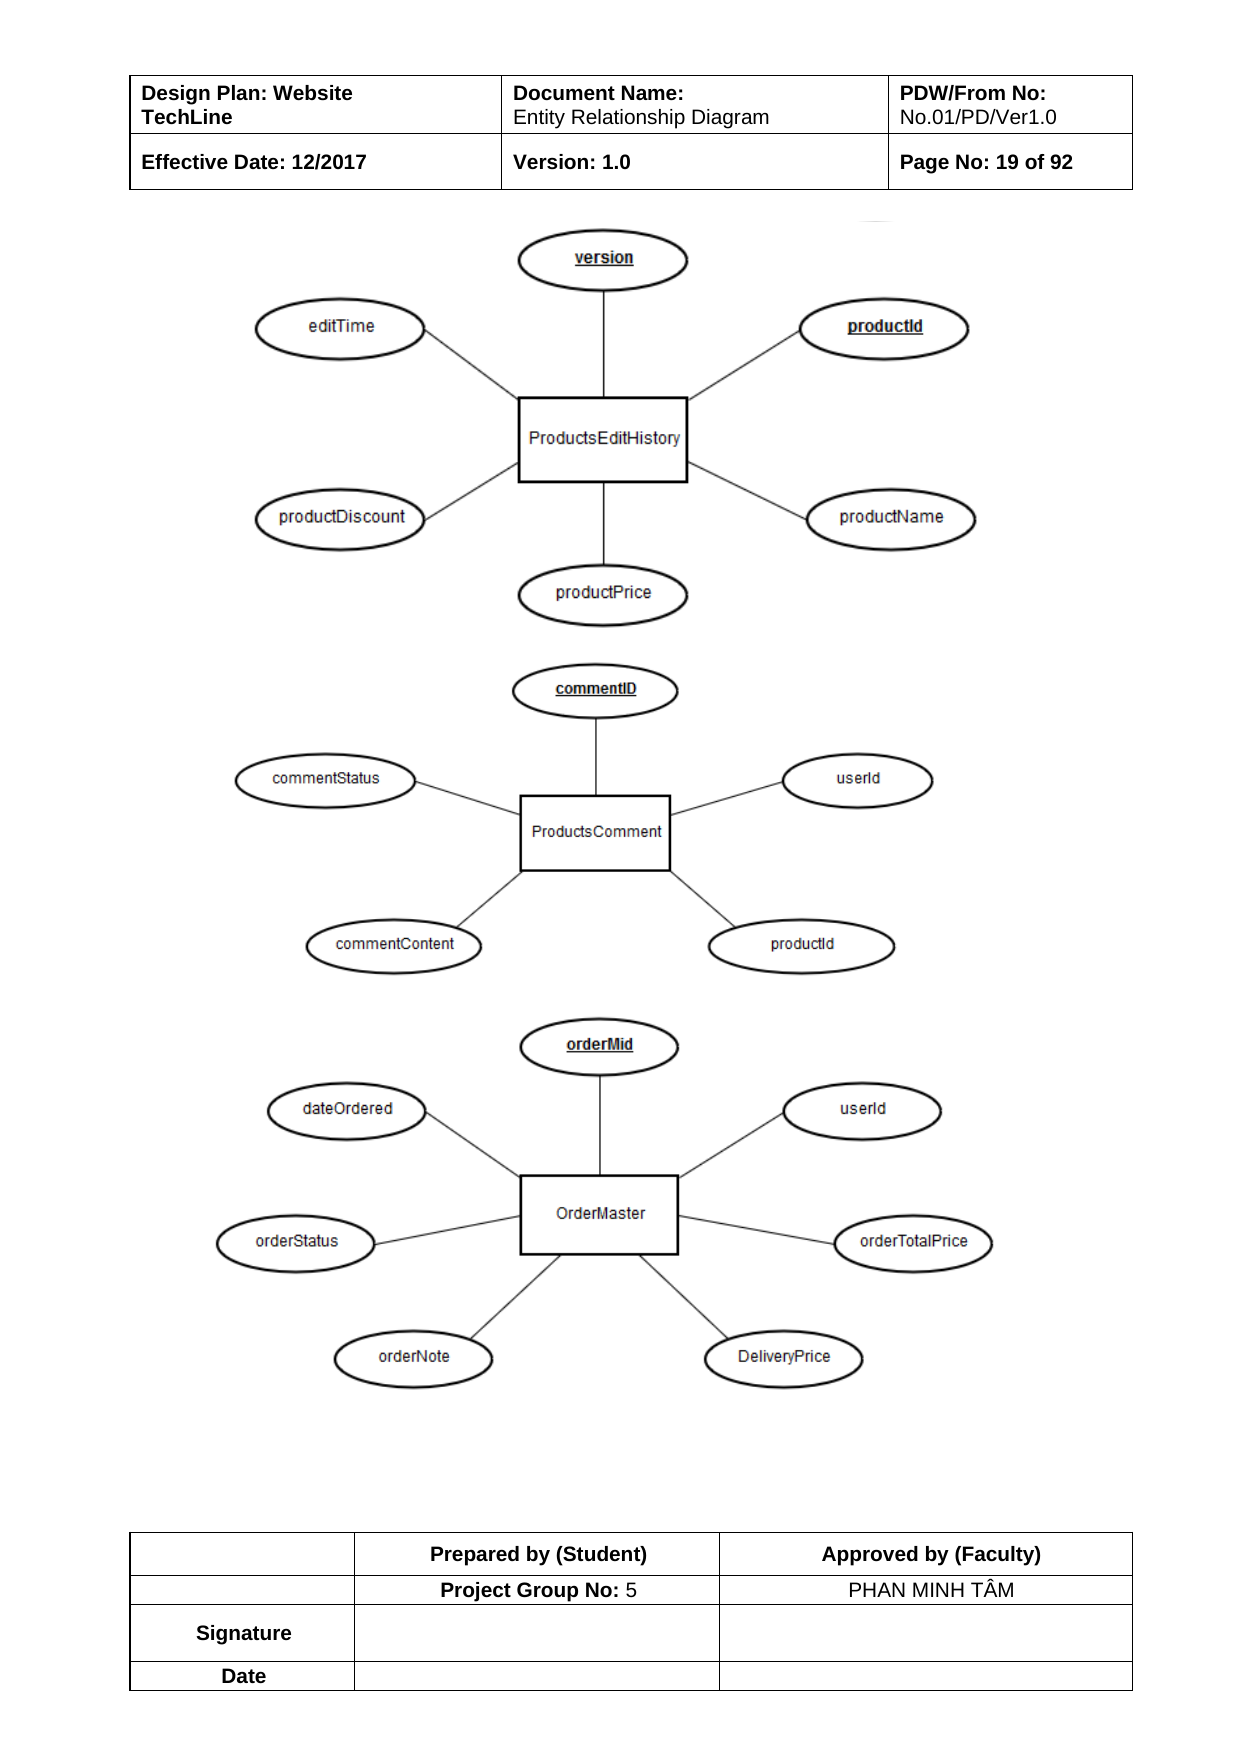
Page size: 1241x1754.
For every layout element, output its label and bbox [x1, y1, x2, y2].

picture [118, 649, 1094, 994]
picture [118, 1004, 1094, 1404]
picture [118, 221, 1094, 639]
